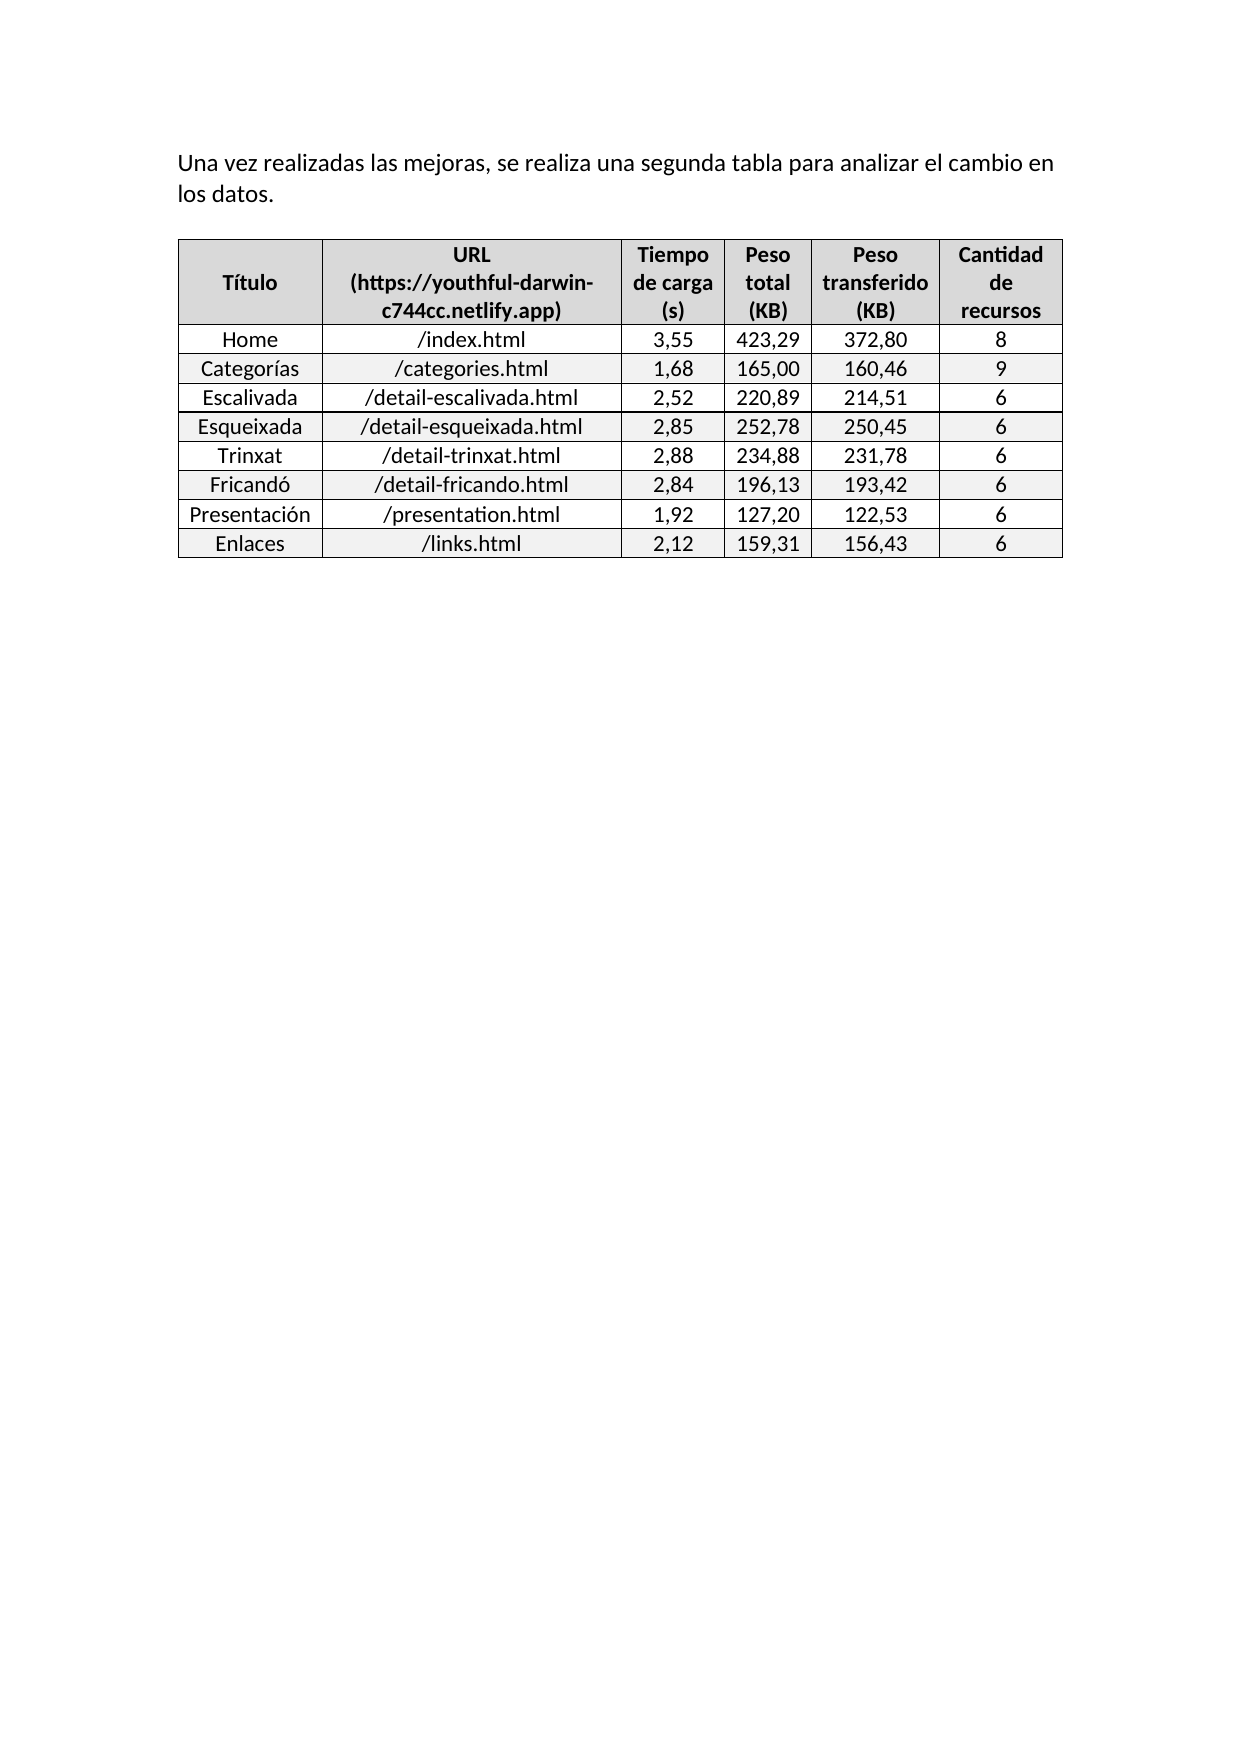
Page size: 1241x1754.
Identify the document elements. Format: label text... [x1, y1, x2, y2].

table_cell 196,13 [725, 471, 811, 499]
table_cell 6 [940, 384, 1062, 411]
table_cell Trinxat [179, 442, 322, 469]
table_cell /index.html [323, 325, 621, 353]
table_cell /detail-fricando.html [323, 471, 621, 499]
table_cell 8 [940, 325, 1062, 353]
table_cell Home [179, 325, 322, 353]
table_header URL (https://youthful-darwin-c744cc.netlify.app) [323, 240, 621, 324]
table_cell Categorías [179, 354, 322, 382]
table_cell /presentation.html [323, 500, 621, 528]
table_cell 122,53 [812, 500, 939, 528]
table_cell 2,85 [622, 413, 724, 441]
table_cell 156,43 [812, 529, 939, 557]
table_cell 160,46 [812, 354, 939, 382]
table_cell 2,12 [622, 529, 724, 557]
table_cell Enlaces [179, 529, 322, 557]
table_cell 1,68 [622, 354, 724, 382]
table_cell 2,52 [622, 384, 724, 411]
table_cell 127,20 [725, 500, 811, 528]
table_cell 165,00 [725, 354, 811, 382]
table_header Peso transferido (KB) [812, 240, 939, 324]
table_cell 214,51 [812, 384, 939, 411]
table_cell 159,31 [725, 529, 811, 557]
table_cell /categories.html [323, 354, 621, 382]
table_cell 220,89 [725, 384, 811, 411]
table_cell /detail-escalivada.html [323, 384, 621, 411]
table_cell 6 [940, 500, 1062, 528]
table_cell 231,78 [812, 442, 939, 469]
table_cell 2,84 [622, 471, 724, 499]
table_cell /detail-trinxat.html [323, 442, 621, 469]
table_cell Fricandó [179, 471, 322, 499]
table_cell 234,88 [725, 442, 811, 469]
table_cell 1,92 [622, 500, 724, 528]
table_cell /links.html [323, 529, 621, 557]
table_cell 6 [940, 413, 1062, 441]
table_header Peso total (KB) [725, 240, 811, 324]
table_cell 6 [940, 471, 1062, 499]
table_cell 6 [940, 529, 1062, 557]
table_cell 6 [940, 442, 1062, 469]
table_cell /detail-esqueixada.html [323, 413, 621, 441]
table_header Tiempo de carga (s) [622, 240, 724, 324]
table_cell 193,42 [812, 471, 939, 499]
table_cell 423,29 [725, 325, 811, 353]
table_cell 372,80 [812, 325, 939, 353]
text Una vez realizadas las mejoras, se realiza una segunda tabla para analizar el cambio en los datos. [177, 148, 1063, 209]
table_header Título [179, 240, 322, 324]
table_cell Esqueixada [179, 413, 322, 441]
table_cell Escalivada [179, 384, 322, 411]
table_cell 3,55 [622, 325, 724, 353]
table_cell Presentación [179, 500, 322, 528]
table_cell 2,88 [622, 442, 724, 469]
table_header Cantidad de recursos [940, 240, 1062, 324]
table_cell 9 [940, 354, 1062, 382]
table_cell 250,45 [812, 413, 939, 441]
table_cell 252,78 [725, 413, 811, 441]
